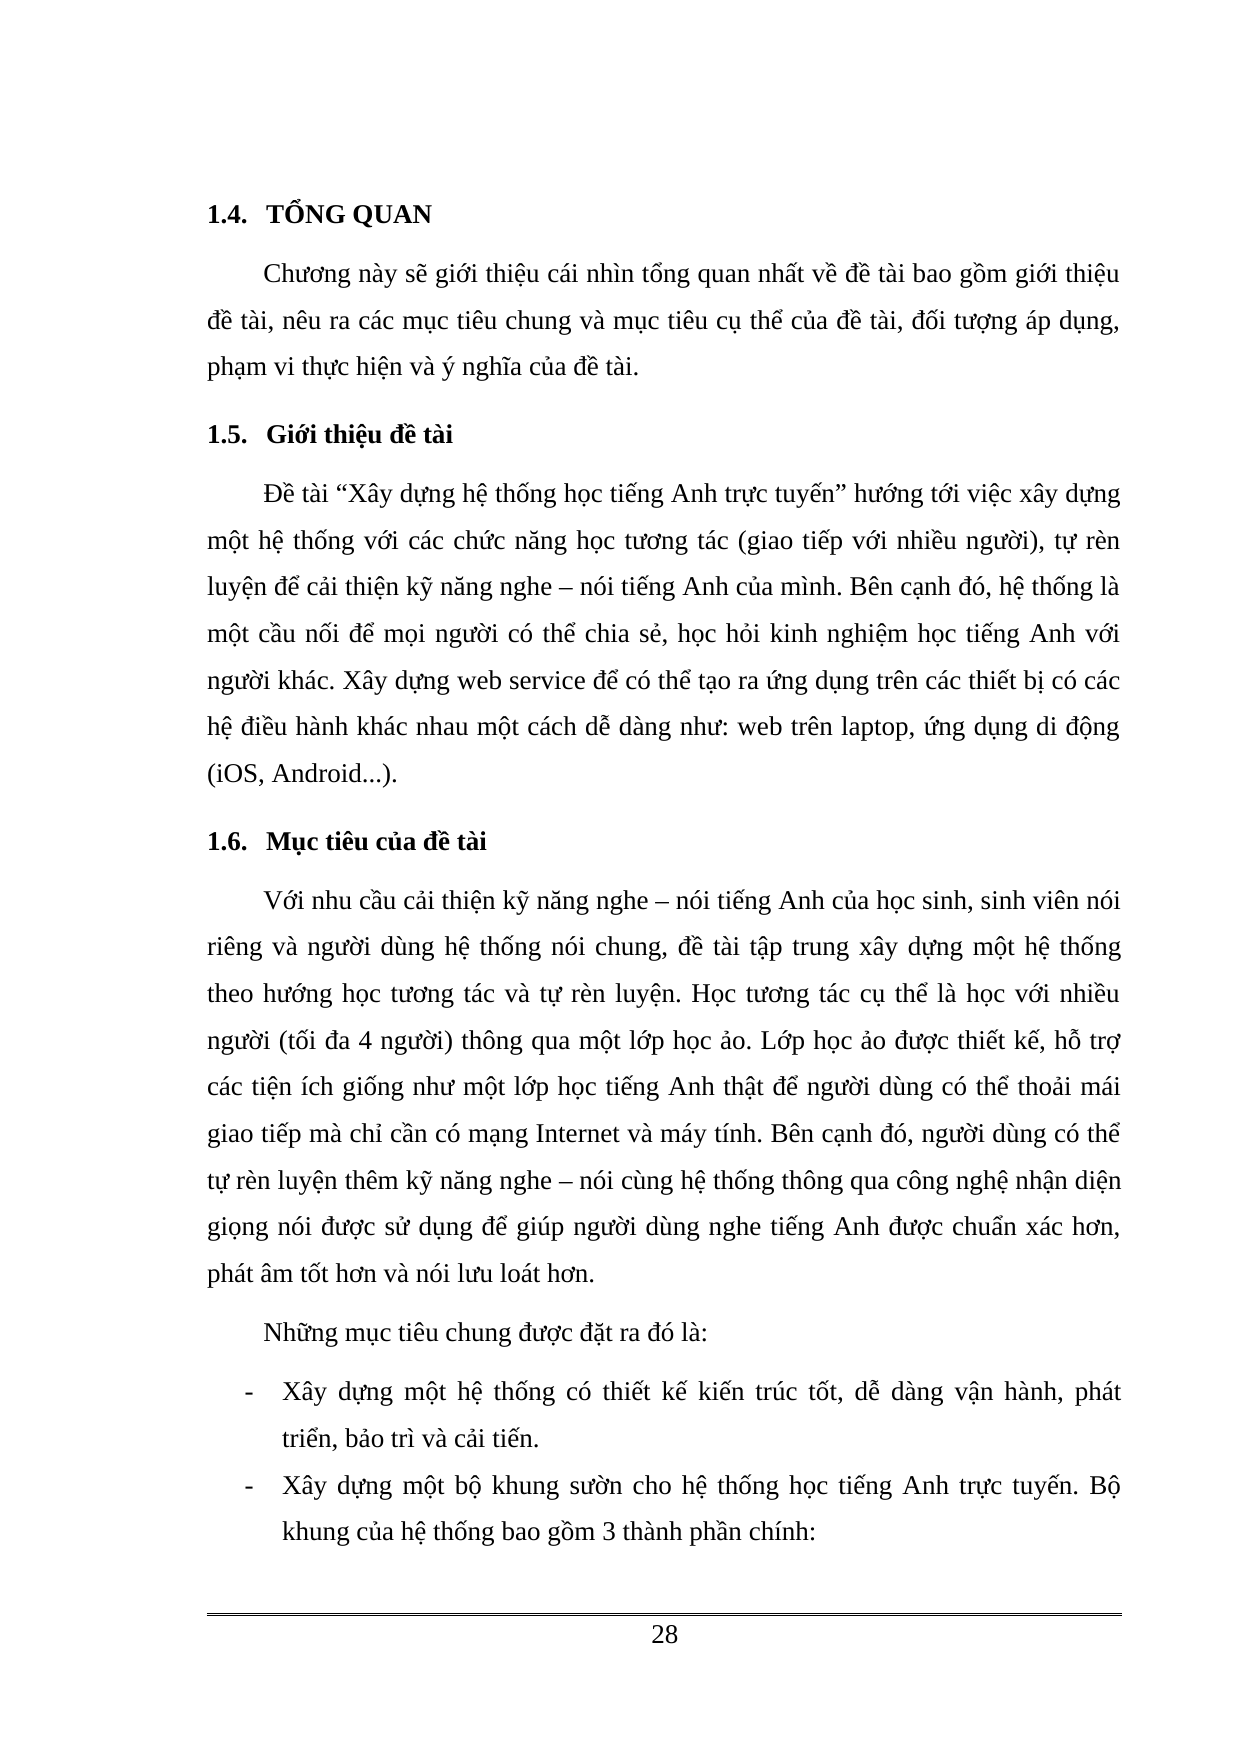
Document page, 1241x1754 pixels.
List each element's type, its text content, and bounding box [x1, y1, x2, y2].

text Đề tài “Xây dựng hệ thống học tiếng Anh trực tuyến” hướng tới việc xây dựng một hệ thống với các chức năng học tương tác (giao tiếp với nhiều người), tự rèn luyện để cải thiện kỹ năng nghe – nói tiếng Anh của mình. Bên cạnh đó, hệ thống là một cầu nối để mọi người có thể chia sẻ, học hỏi kinh nghiệm học tiếng Anh với người khác. Xây dựng web service để có thể tạo ra ứng dụng trên các thiết bị có các hệ điều hành khác nhau một cách dễ dàng như: web trên laptop, ứng dụng di động (iOS, Android...). [207, 477, 1122, 788]
list Xây dựng một hệ thống có thiết kế kiến trúc tốt, dễ dàng vận hành, phát triển, bảo trì và cải tiến. [244, 1376, 1122, 1453]
list Xây dựng một bộ khung sườn cho hệ thống học tiếng Anh trực tuyến. Bộ khung của hệ thống bao gồm 3 thành phần chính: [244, 1469, 1122, 1547]
subtitle TỔNG QUAN [207, 198, 1122, 229]
text Chương này sẽ giới thiệu cái nhìn tổng quan nhất về đề tài bao gồm giới thiệu đề tài, nêu ra các mục tiêu chung và mục tiêu cụ thể của đề tài, đối tượng áp dụng, phạm vi thực hiện và ý nghĩa của đề tài. [207, 257, 1122, 382]
subtitle Giới thiệu đề tài [207, 418, 1122, 449]
text Với nhu cầu cải thiện kỹ năng nghe – nói tiếng Anh của học sinh, sinh viên nói riêng và người dùng hệ thống nói chung, đề tài tập trung xây dựng một hệ thống theo hướng học tương tác và tự rèn luyện. Học tương tác cụ thể là học với nhiều người (tối đa 4 người) thông qua một lớp học ảo. Lớp học ảo được thiết kế, hỗ trợ các tiện ích giống như một lớp học tiếng Anh thật để người dùng có thể thoải mái giao tiếp mà chỉ cần có mạng Internet và máy tính. Bên cạnh đó, người dùng có thể tự rèn luyện thêm kỹ năng nghe – nói cùng hệ thống thông qua công nghệ nhận diện giọng nói được sử dụng để giúp người dùng nghe tiếng Anh được chuẩn xác hơn, phát âm tốt hơn và nói lưu loát hơn. [207, 884, 1122, 1288]
subtitle Mục tiêu của đề tài [207, 825, 1122, 856]
text Những mục tiêu chung được đặt ra đó là: [207, 1316, 1122, 1347]
